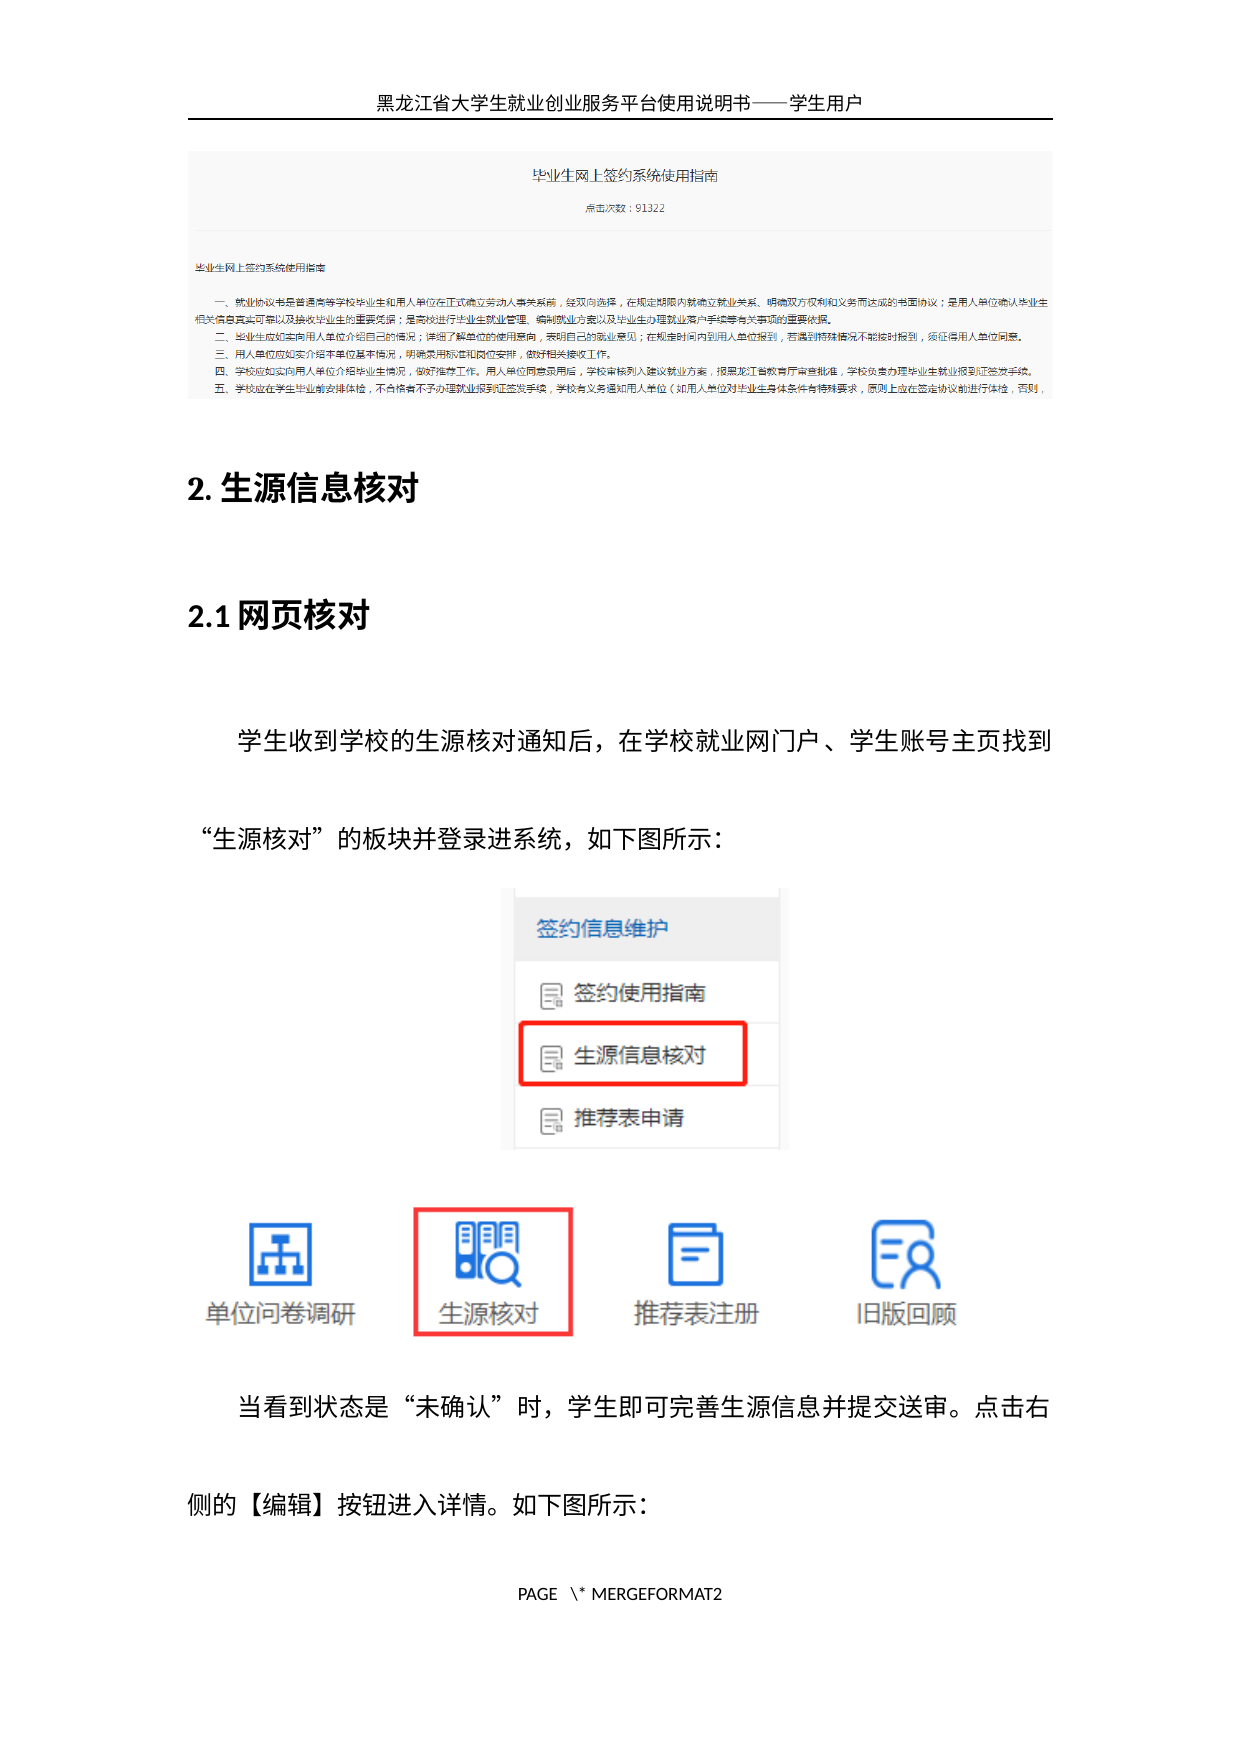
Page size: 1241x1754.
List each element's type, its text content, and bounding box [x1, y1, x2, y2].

picture [187, 151, 1053, 399]
text 当看到状态是“未确认”时，学生即可完善生源信息并提交送审。点击右侧的【编辑】按钮进入详情。如下图所示： [187, 1373, 1053, 1536]
text 学生收到学校的生源核对通知后，在学校就业网门户、学生账号主页找到“生源核对”的板块并登录进系统，如下图所示： [187, 707, 1053, 870]
picture [187, 1195, 1019, 1346]
subtitle 生源信息核对 [187, 453, 1053, 518]
picture [500, 888, 790, 1150]
subtitle 2.1网页核对 [187, 581, 1053, 646]
